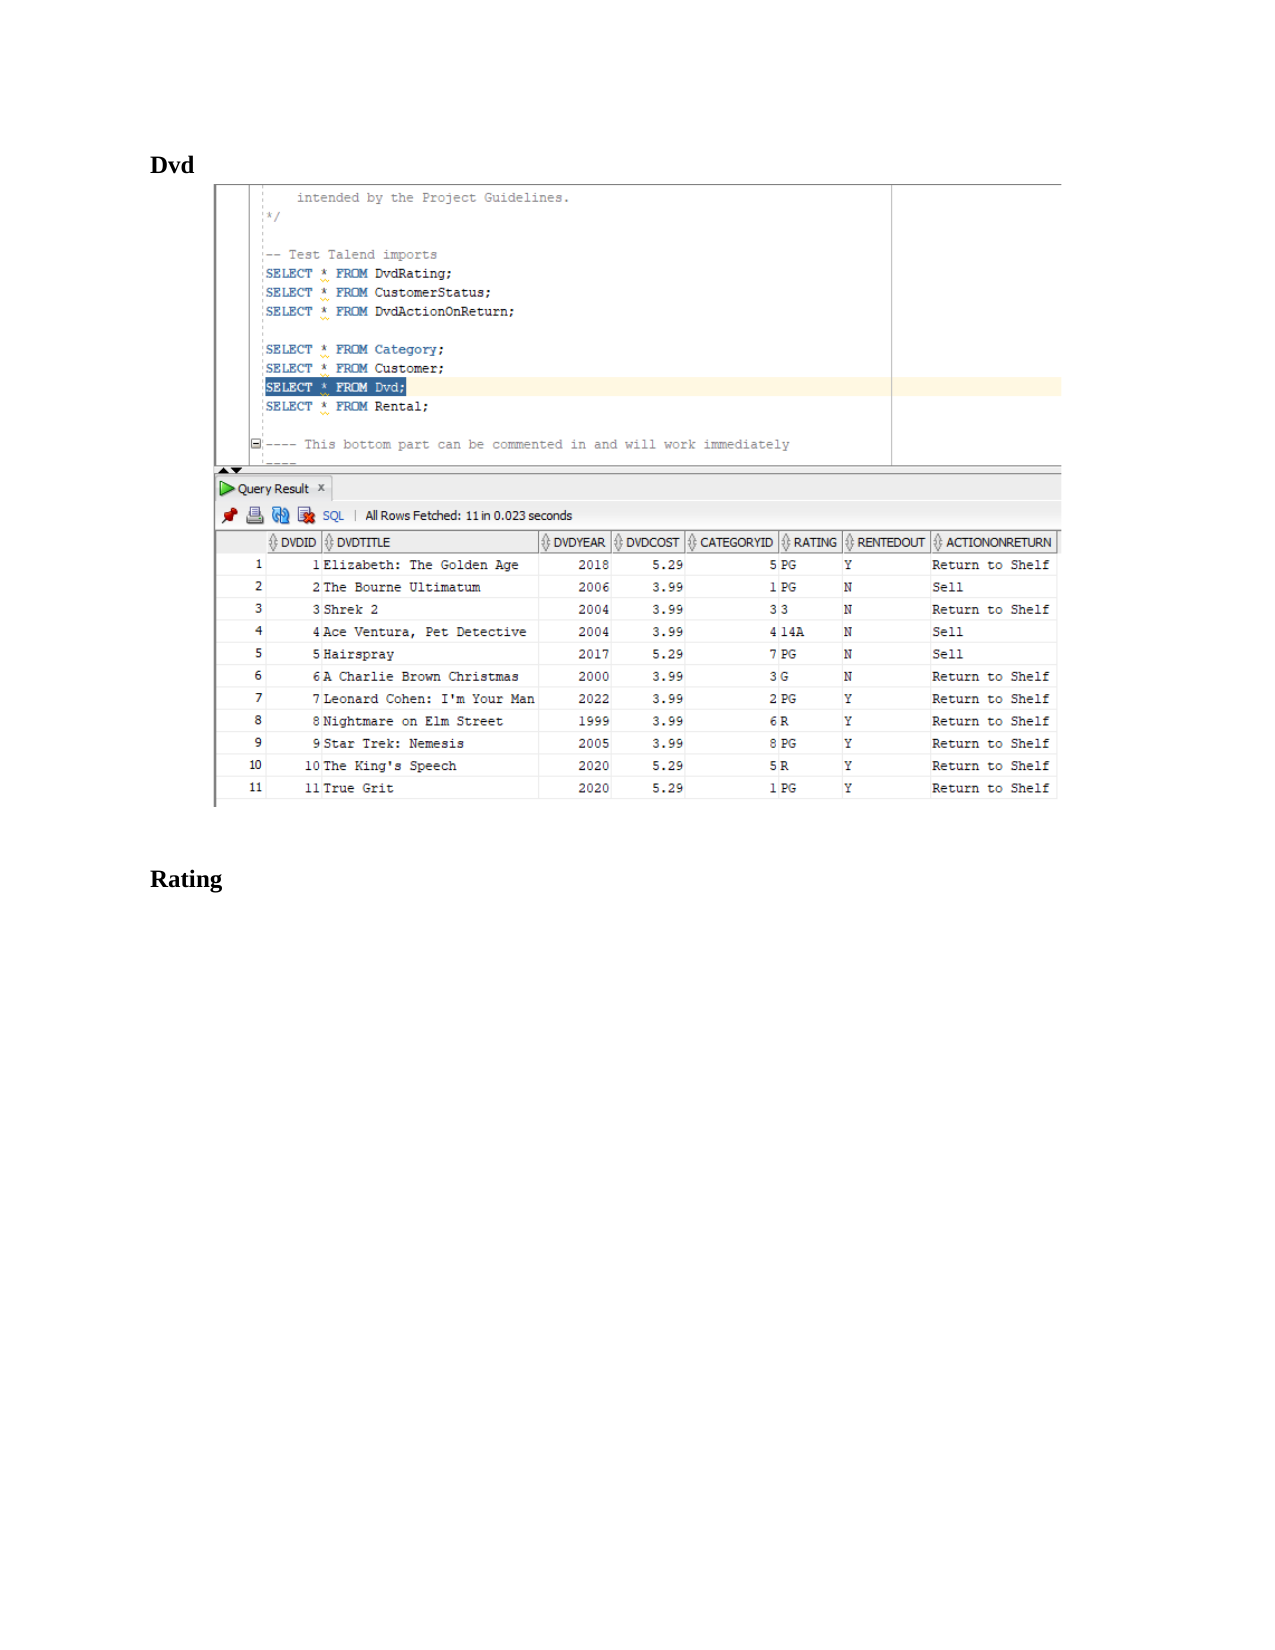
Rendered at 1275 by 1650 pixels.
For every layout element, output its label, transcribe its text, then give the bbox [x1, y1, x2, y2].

picture [213, 184, 1062, 807]
text Dvd [150, 150, 1125, 179]
